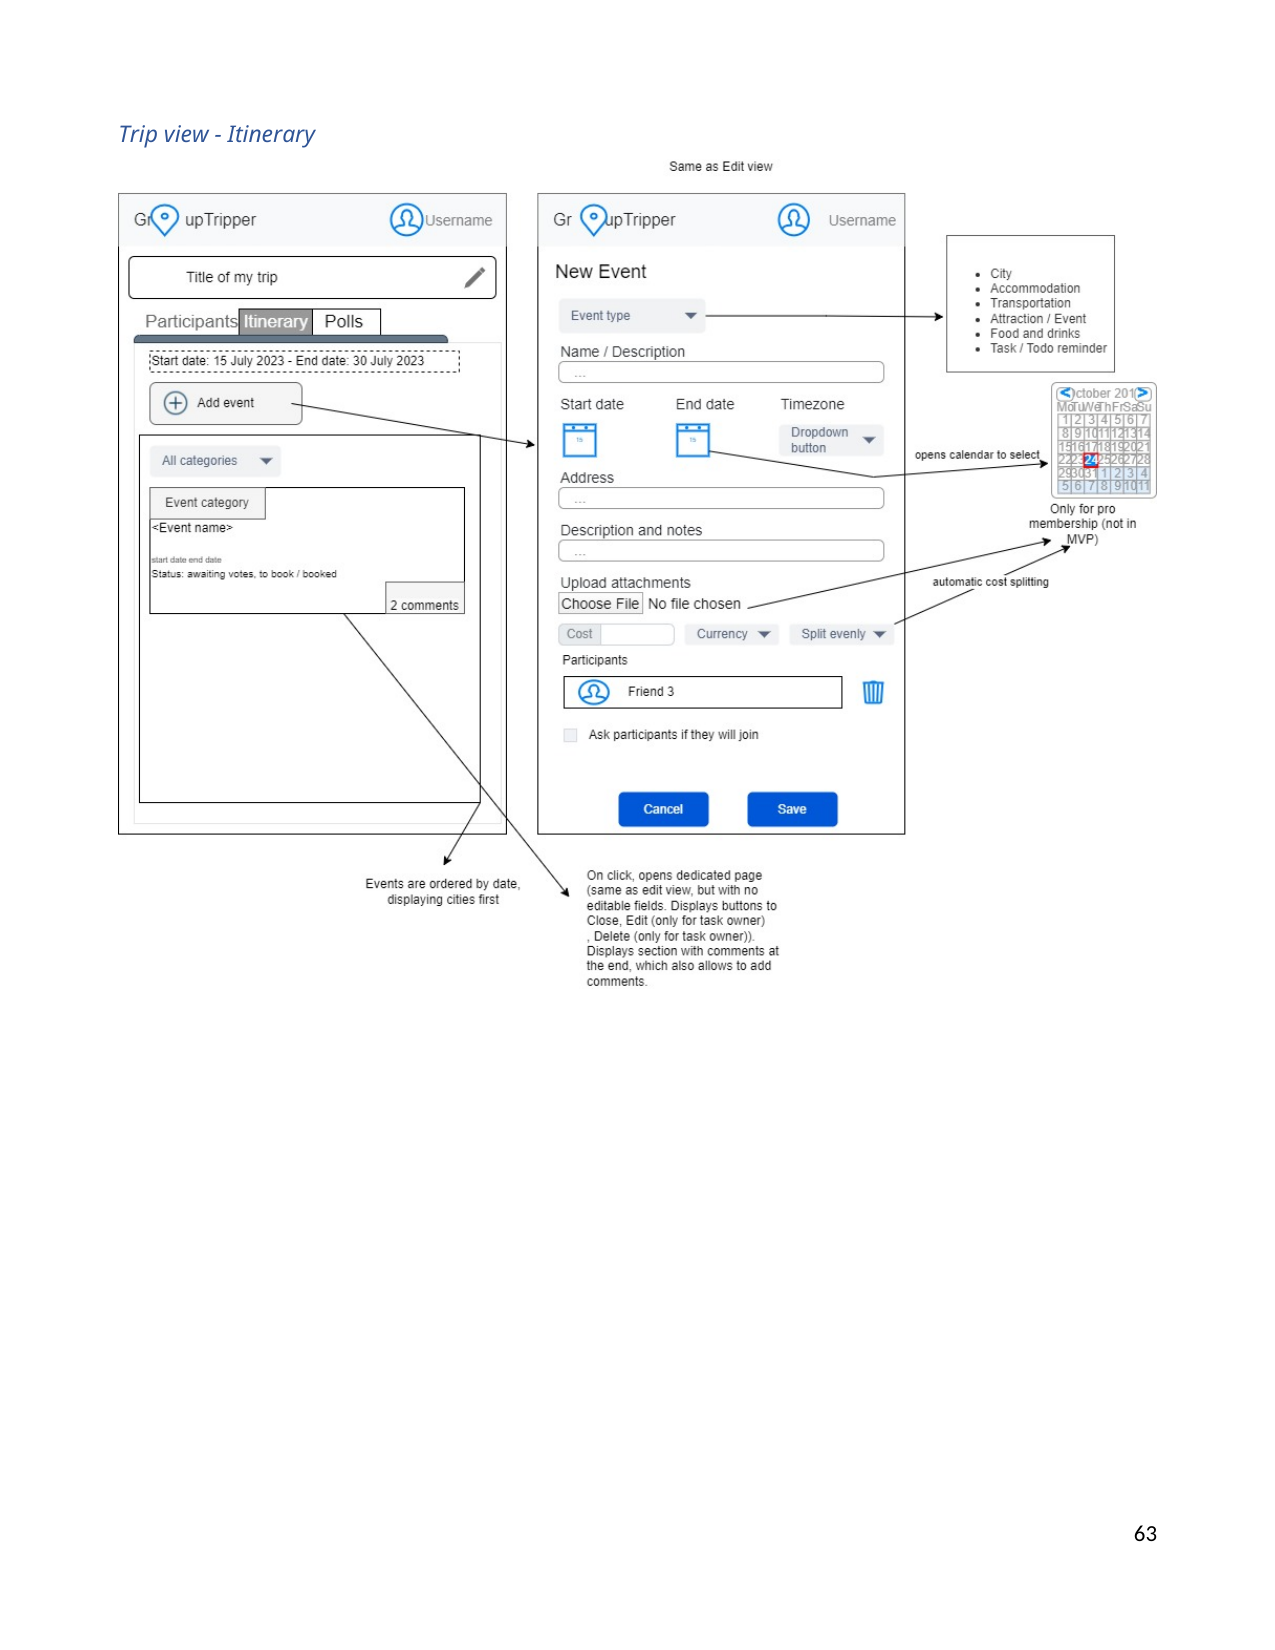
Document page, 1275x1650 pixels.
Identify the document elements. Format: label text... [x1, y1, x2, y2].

subtitle Trip view - Itinerary [118, 118, 1157, 149]
picture [118, 151, 1157, 989]
